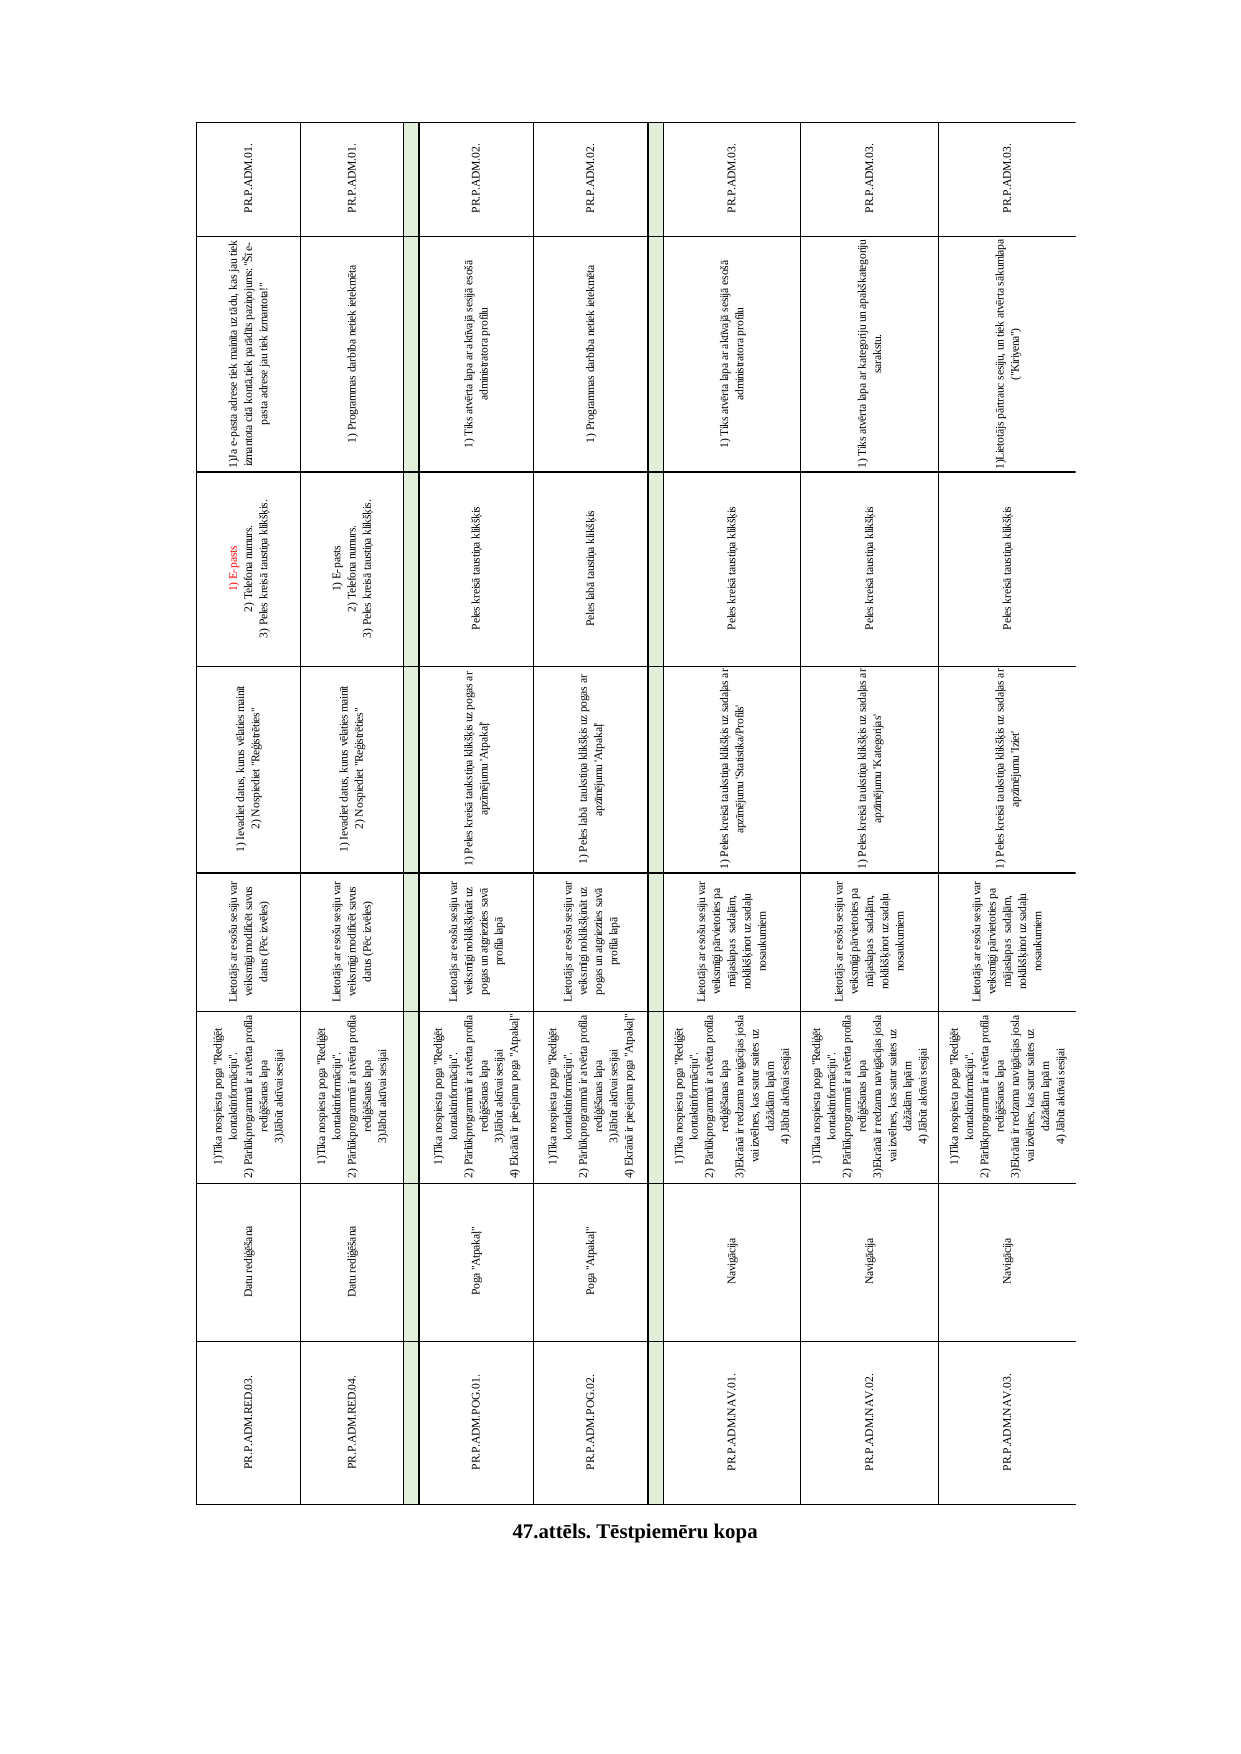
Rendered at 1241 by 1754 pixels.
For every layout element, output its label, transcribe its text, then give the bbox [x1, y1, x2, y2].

text 47.attēls. Tēstpiemēru kopa [148, 1519, 1122, 1543]
